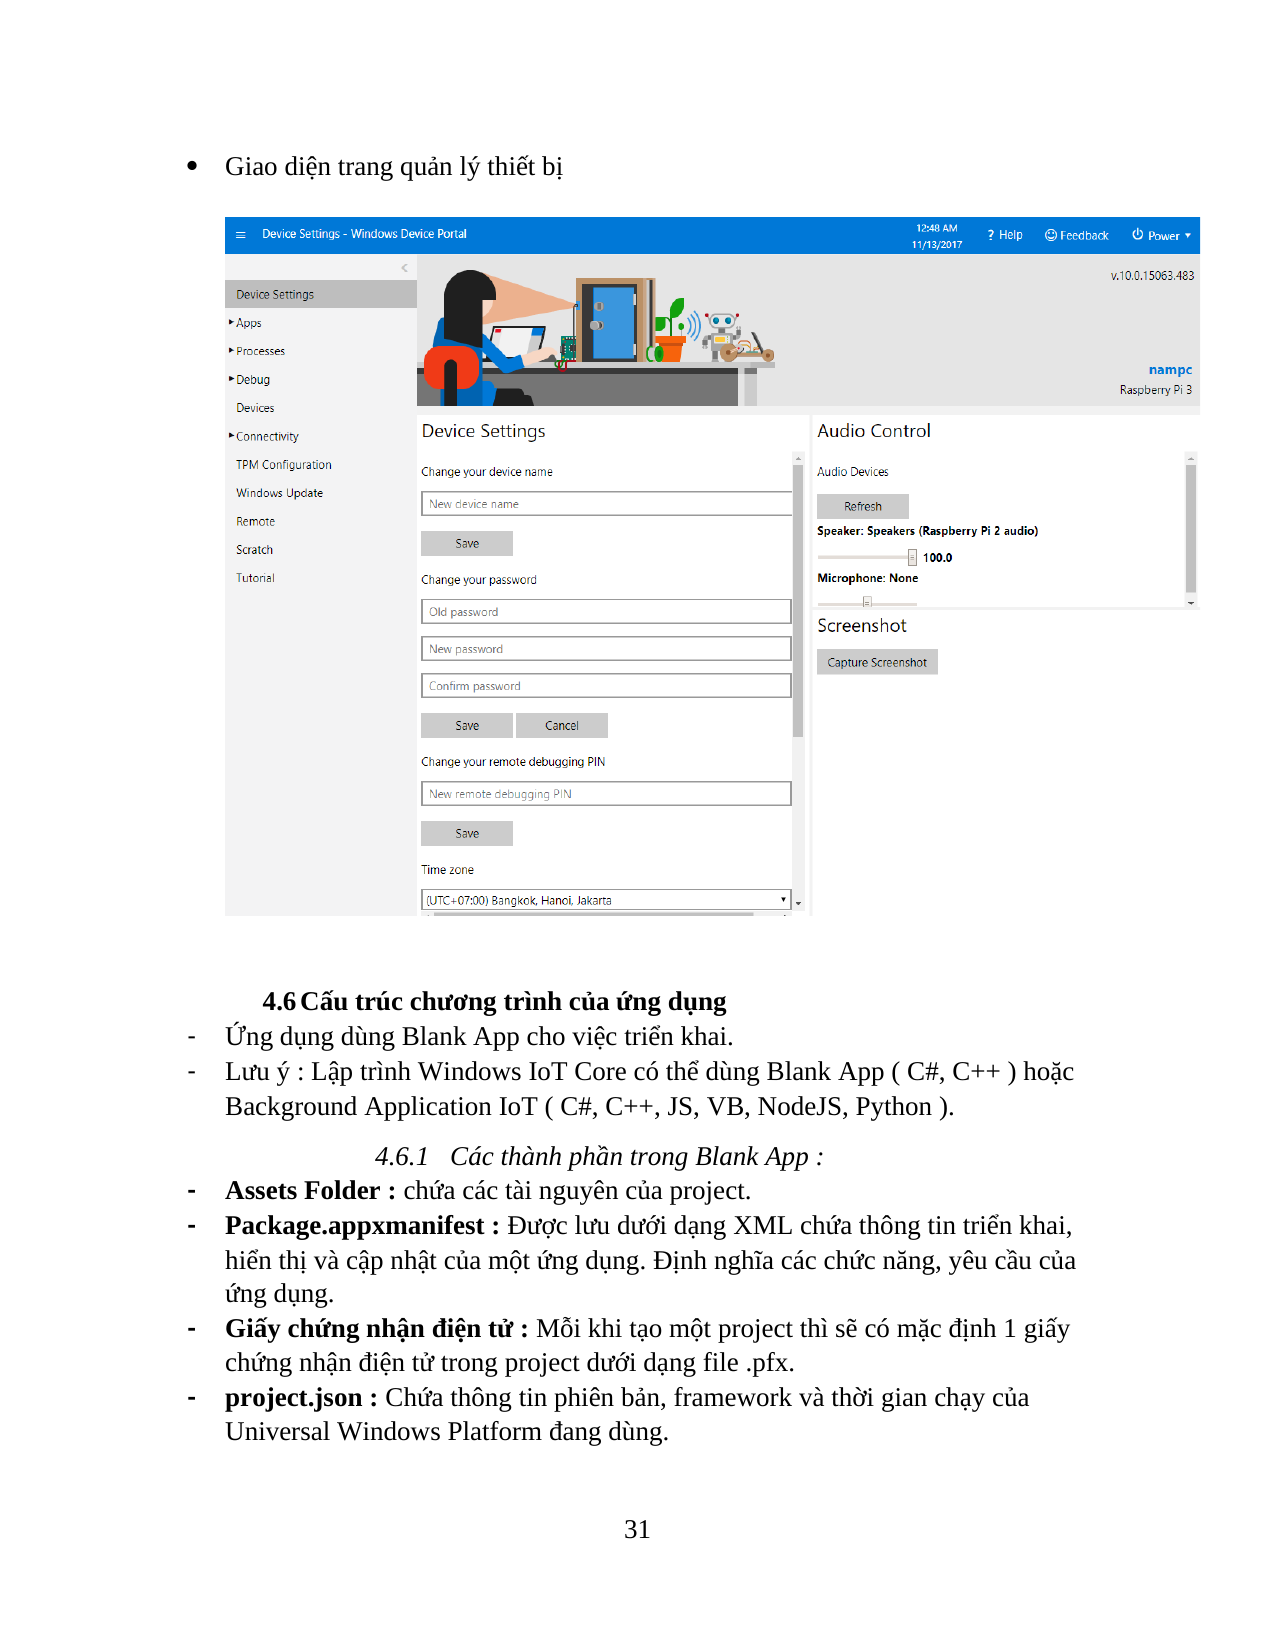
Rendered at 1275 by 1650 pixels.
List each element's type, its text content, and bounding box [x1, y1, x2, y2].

list project.json : Chứa thông tin phiên bản, framework và thời gian chạy của Universal Windows Platform đang dùng. [187, 1380, 1125, 1447]
list Giấy chứng nhận điện tử : Mỗi khi tạo một project thì sẽ có mặc định 1 giấy chứng nhận điện tử trong project dưới dạng file .pfx. [187, 1311, 1125, 1378]
list Ứng dụng dùng Blank App cho việc triển khai. [187, 1019, 1125, 1052]
list Giao diện trang quản lý thiết bị [187, 150, 1125, 181]
subtitle Các thành phần trong Blank App : [375, 1140, 1125, 1171]
picture [225, 217, 1200, 916]
list Lưu ý : Lập trình Windows IoT Core có thể dùng Blank App ( C#, C++ ) hoặc Background Application IoT ( C#, C++, JS, VB, NodeJS, Python ). [187, 1054, 1125, 1121]
list Package.appxmanifest : Được lưu dưới dạng XML chứa thông tin triển khai, hiển thị và cập nhật của một ứng dụng. Định nghĩa các chức năng, yêu cầu của ứng dụng. [187, 1208, 1125, 1309]
subtitle Cấu trúc chương trình của ứng dụng [262, 985, 1125, 1016]
list Assets Folder : chứa các tài nguyên của project. [187, 1173, 1125, 1206]
